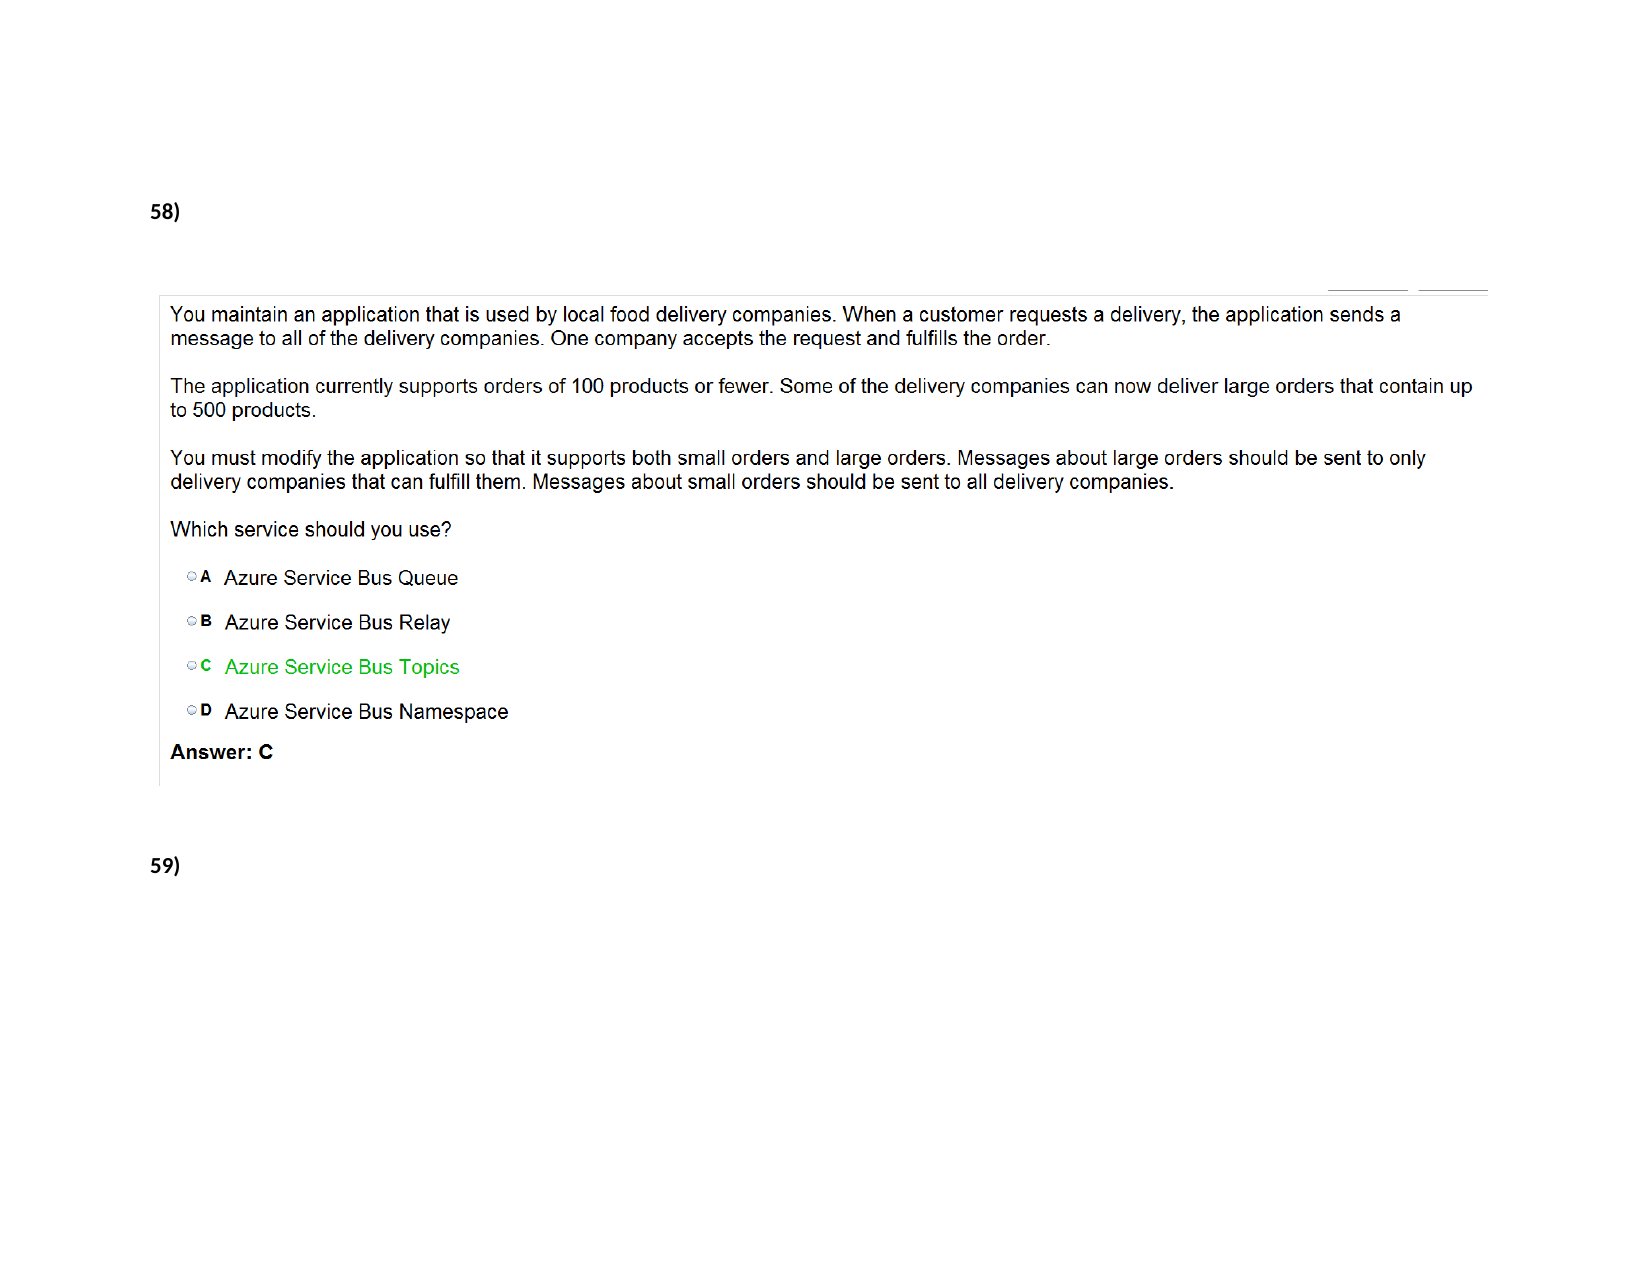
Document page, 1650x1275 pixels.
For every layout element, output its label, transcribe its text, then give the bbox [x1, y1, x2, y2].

text 59) [150, 852, 1500, 880]
text 58) [150, 197, 1500, 225]
picture [150, 290, 1488, 786]
